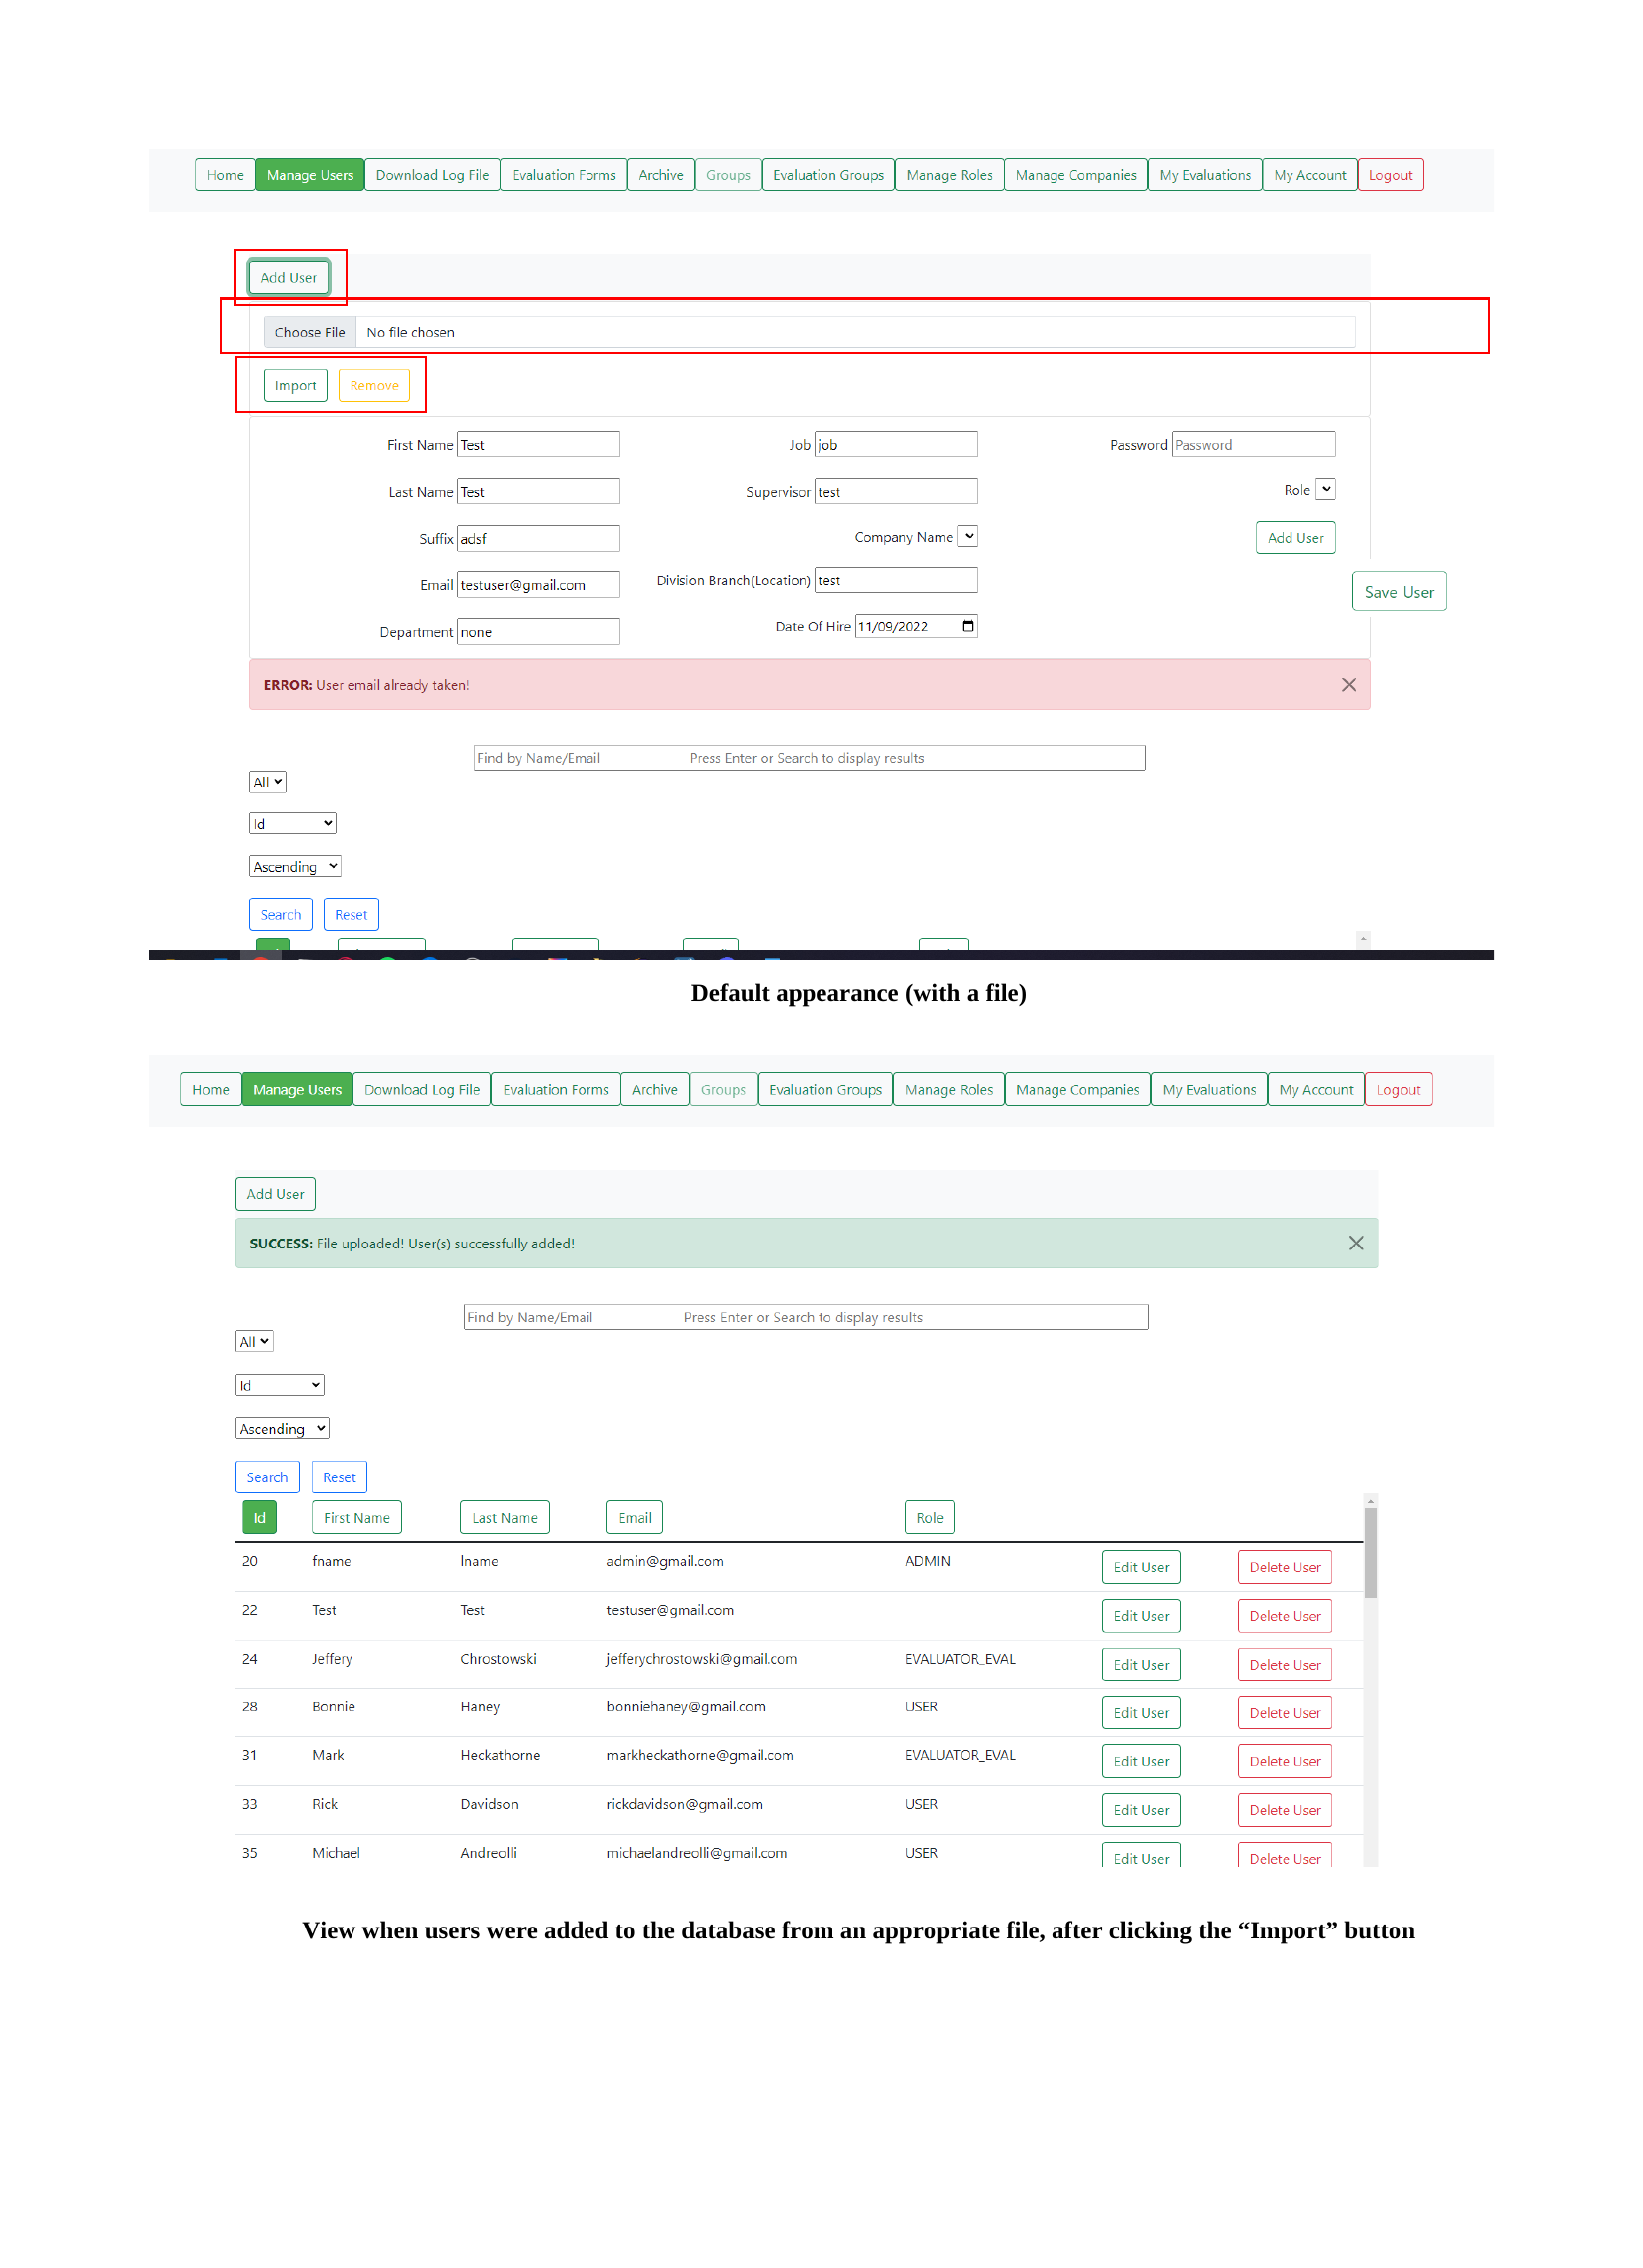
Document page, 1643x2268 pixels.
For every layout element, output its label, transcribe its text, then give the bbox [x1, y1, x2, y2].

list Default appearance (with a file) [224, 978, 1494, 1007]
picture [149, 1055, 1494, 1867]
list View when users were added to the database from an appropriate file, after clicking the “Import” button [224, 1916, 1494, 1944]
picture [149, 149, 1494, 960]
